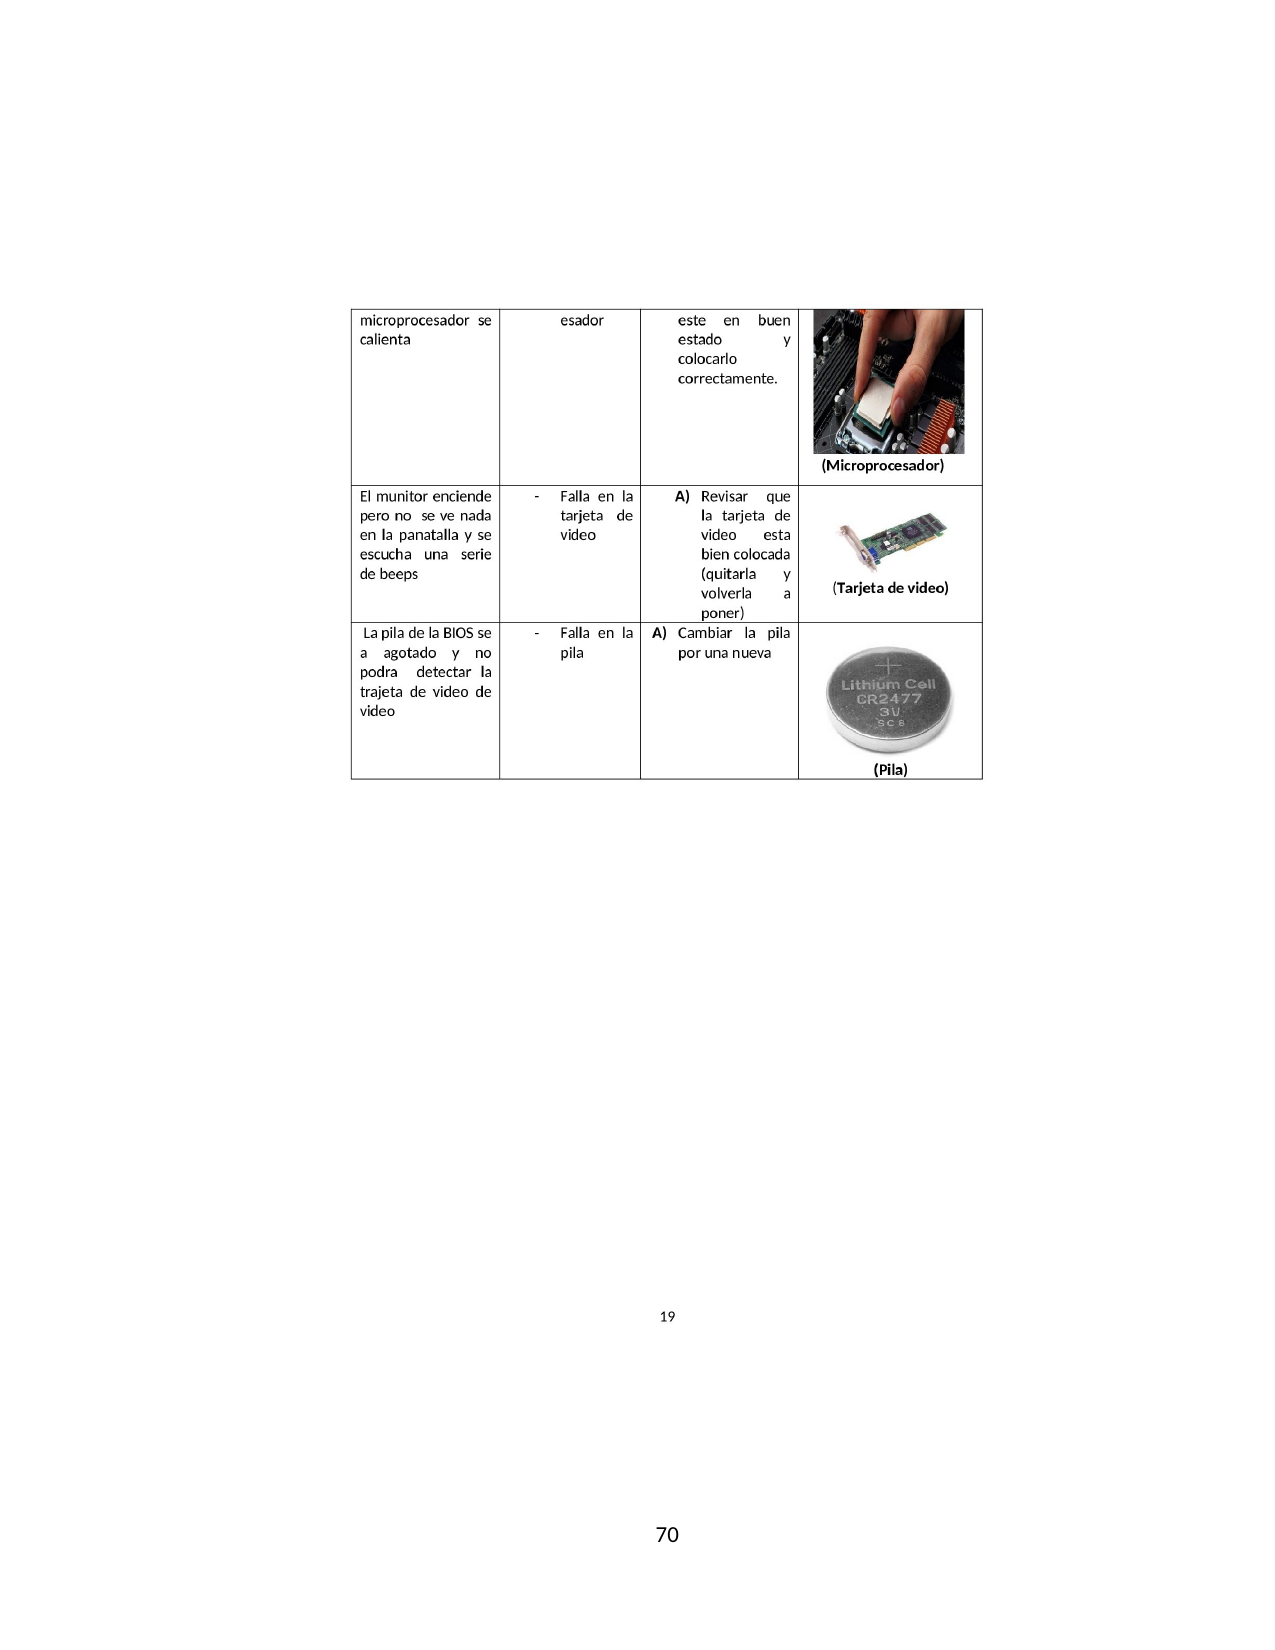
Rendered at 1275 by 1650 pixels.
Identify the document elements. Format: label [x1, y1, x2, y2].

picture [236, 177, 1098, 1396]
